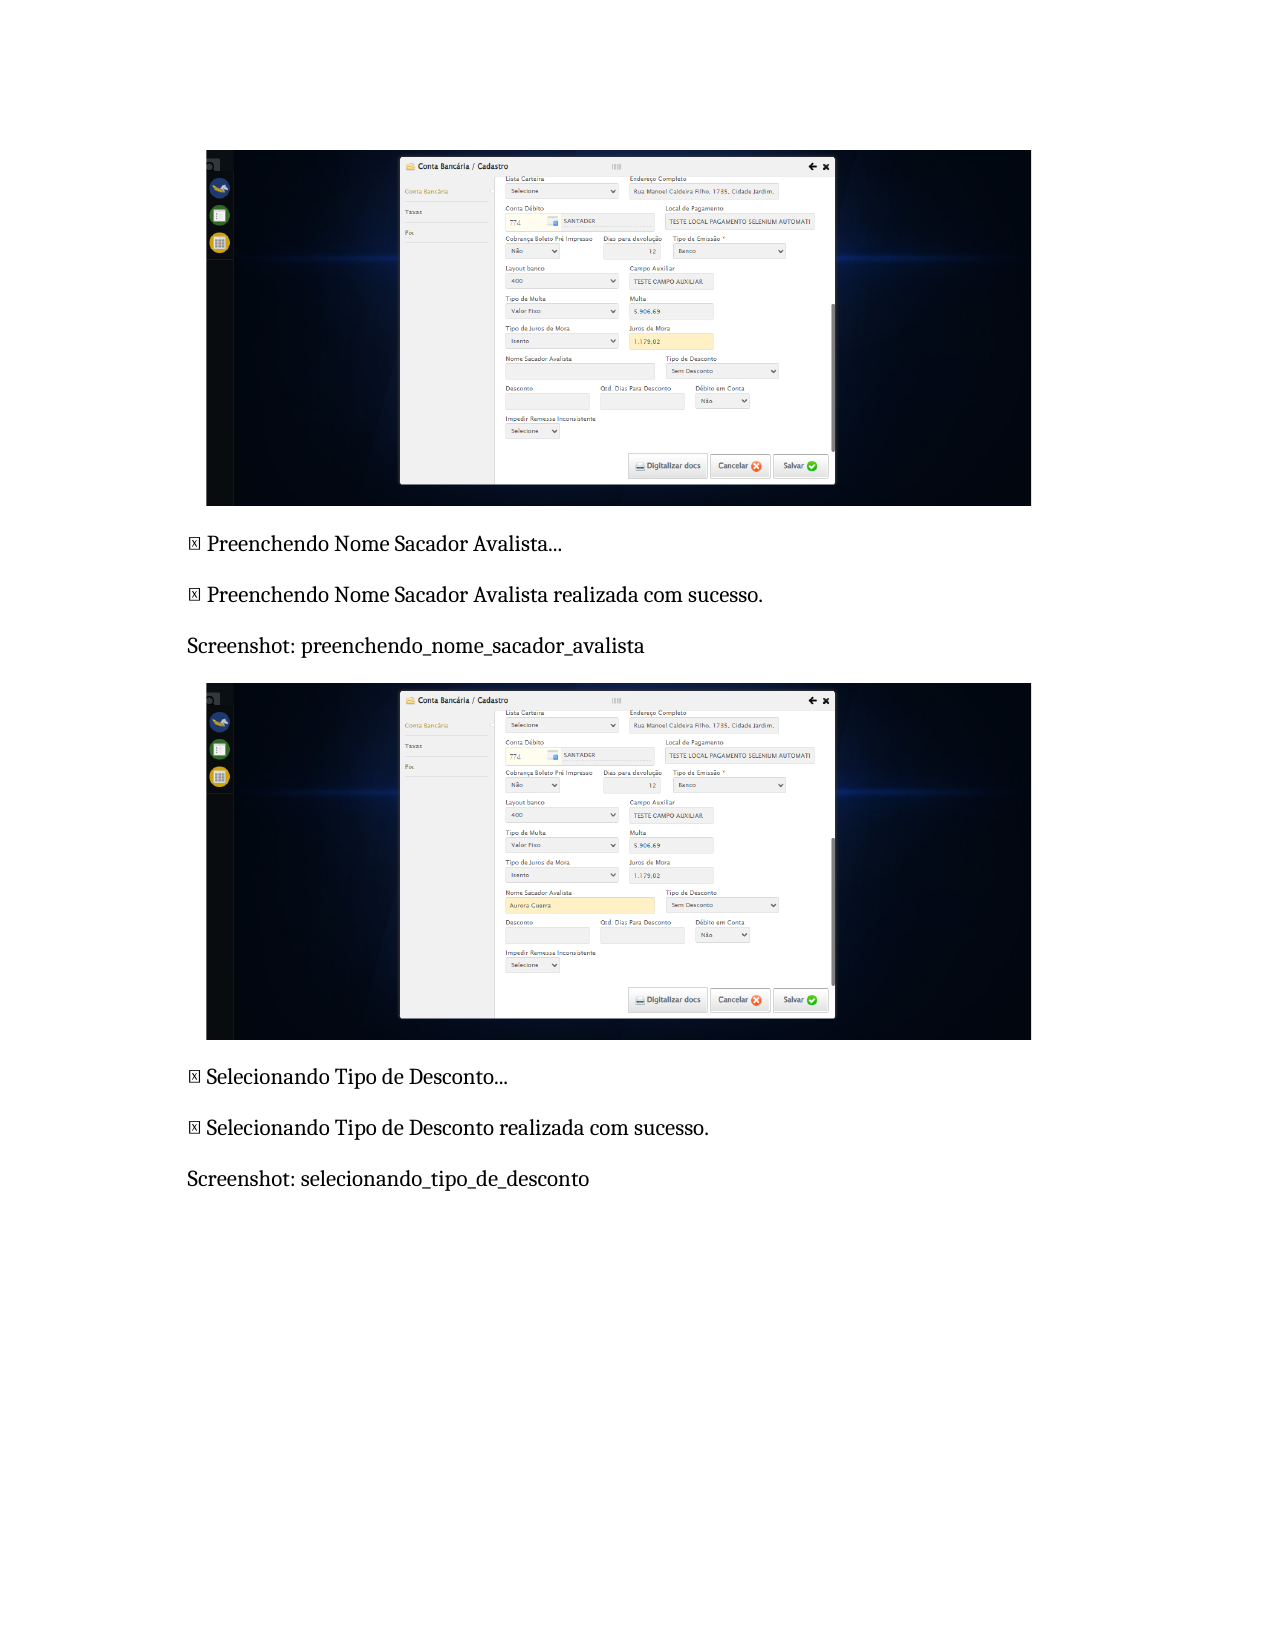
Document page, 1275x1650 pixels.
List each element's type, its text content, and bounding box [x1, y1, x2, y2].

text ✅ Preenchendo Nome Sacador Avalista realizada com sucesso. [187, 581, 1087, 608]
picture [206, 150, 1032, 506]
text 🔄 Selecionando Tipo de Desconto... [187, 1064, 1087, 1090]
text Screenshot: preenchendo_nome_sacador_avalista [187, 632, 1087, 659]
text 🔄 Preenchendo Nome Sacador Avalista... [187, 530, 1087, 557]
text ✅ Selecionando Tipo de Desconto realizada com sucesso. [187, 1115, 1087, 1141]
picture [206, 683, 1032, 1040]
text Screenshot: selecionando_tipo_de_desconto [187, 1166, 1087, 1192]
